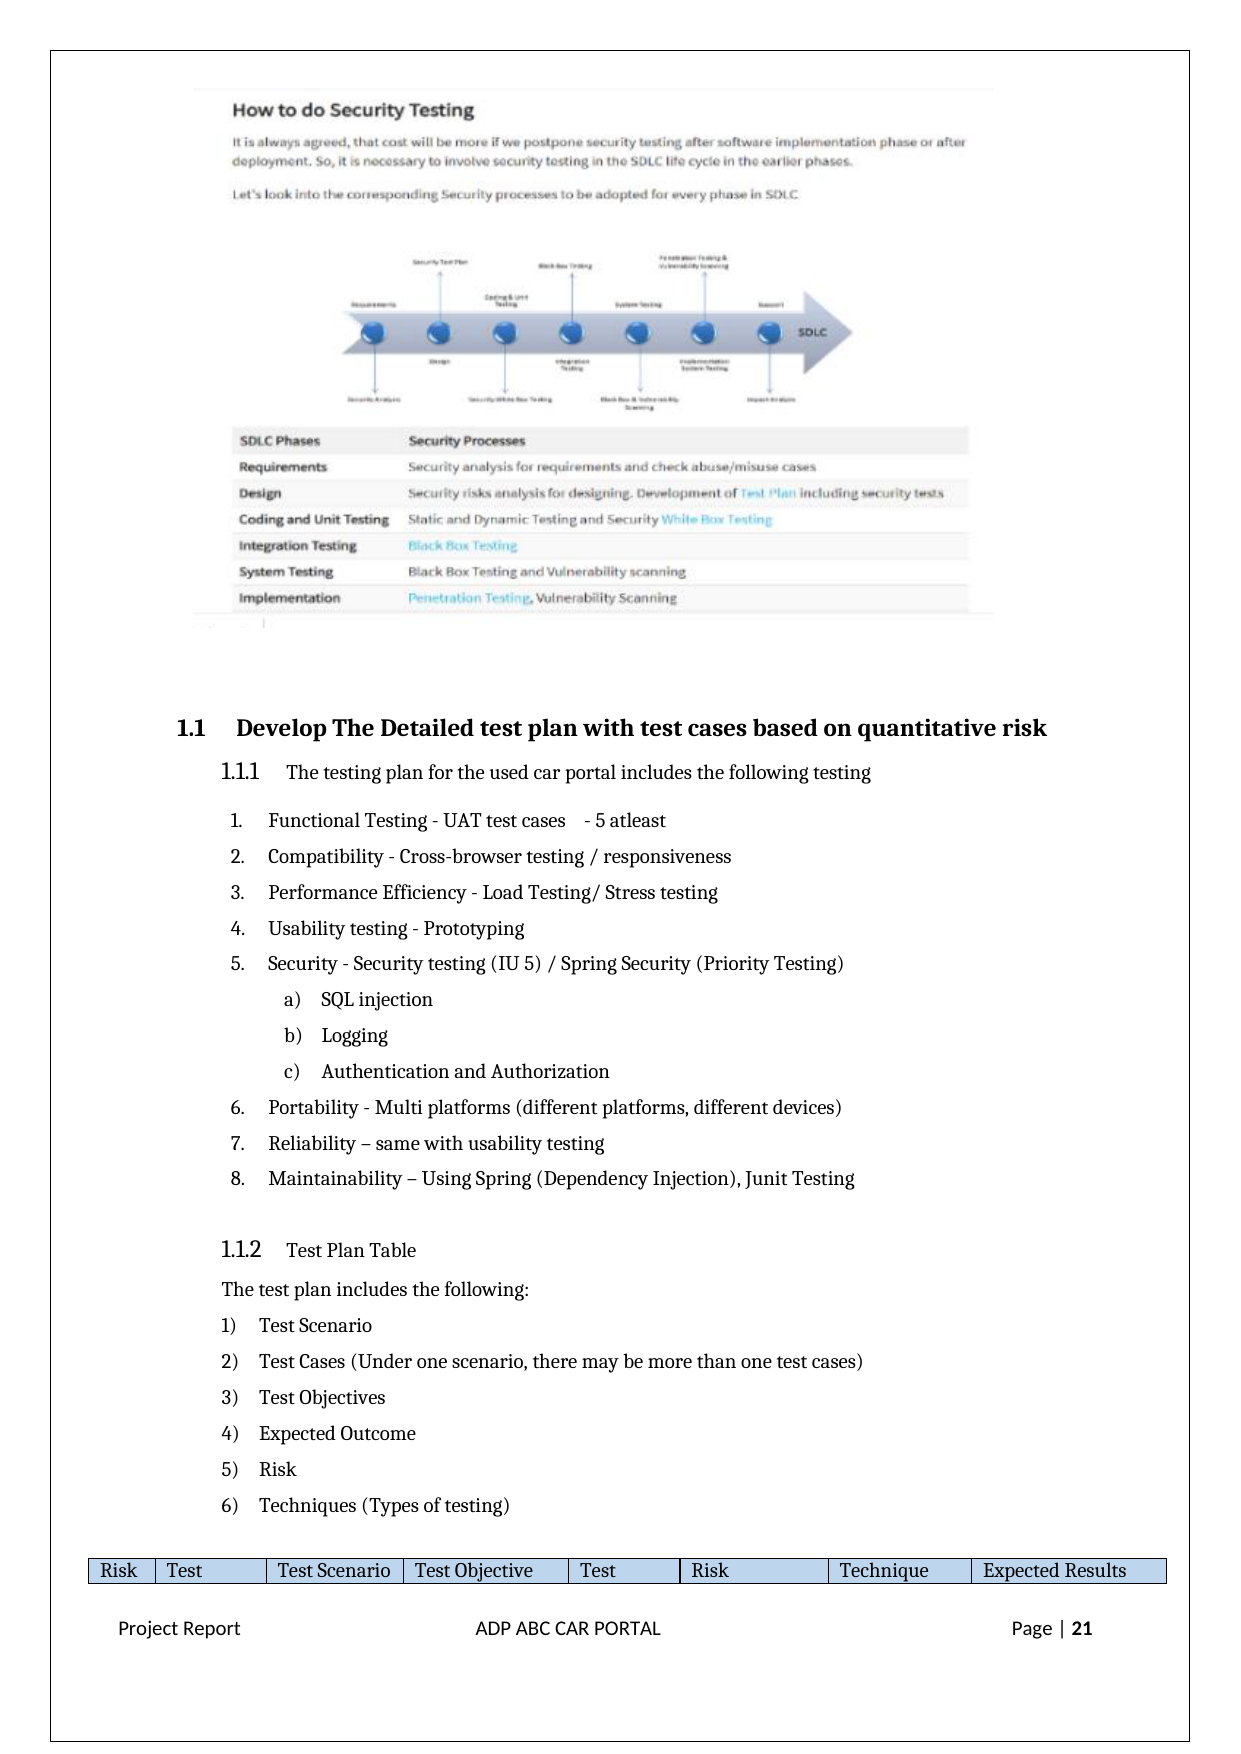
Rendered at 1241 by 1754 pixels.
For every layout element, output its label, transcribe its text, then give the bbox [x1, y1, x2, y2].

text The test plan includes the following: [221, 1278, 1122, 1302]
list Functional Testing - UAT test cases - 5 atleast [231, 809, 1122, 833]
table_header Technique [829, 1559, 971, 1583]
list Test Plan Table [221, 1234, 1122, 1263]
list Maintainability – Using Spring (Dependency Injection), Junit Testing [231, 1167, 1122, 1191]
list Portability - Multi platforms (different platforms, different devices) [231, 1095, 1122, 1119]
list Risk [221, 1457, 1122, 1481]
list Test Scenario [221, 1313, 1122, 1337]
table_header Test Scenario [267, 1559, 403, 1583]
list Expected Outcome [221, 1421, 1122, 1445]
table_header Test Objective [404, 1559, 568, 1583]
table_header Test Scenario ID [156, 1559, 266, 1583]
list Authentication and Authorization [284, 1059, 1122, 1083]
list Techniques (Types of testing) [221, 1493, 1122, 1517]
table_header Expected Results [972, 1559, 1166, 1583]
list Test Cases (Under one scenario, there may be more than one test cases) [221, 1349, 1122, 1373]
table_header Risk [681, 1559, 828, 1583]
list Security - Security testing (IU 5) / Spring Security (Priority Testing) [231, 952, 1122, 976]
list Performance Efficiency - Load Testing/ Stress testing [231, 880, 1122, 904]
list The testing plan for the used car portal includes the following testing [221, 757, 1122, 786]
list Compatibility - Cross-browser testing / responsiveness [231, 844, 1122, 868]
list Reliability – same with usability testing [231, 1131, 1122, 1155]
list Logging [284, 1024, 1122, 1048]
table_header Risk Id [89, 1559, 155, 1583]
table_header Test Priority [569, 1559, 679, 1583]
list SQL injection [284, 988, 1122, 1012]
list Usability testing - Prototyping [231, 916, 1122, 940]
list Develop The Detailed test plan with test cases based on quantitative risk [177, 714, 1122, 743]
list Test Objectives [221, 1385, 1122, 1409]
